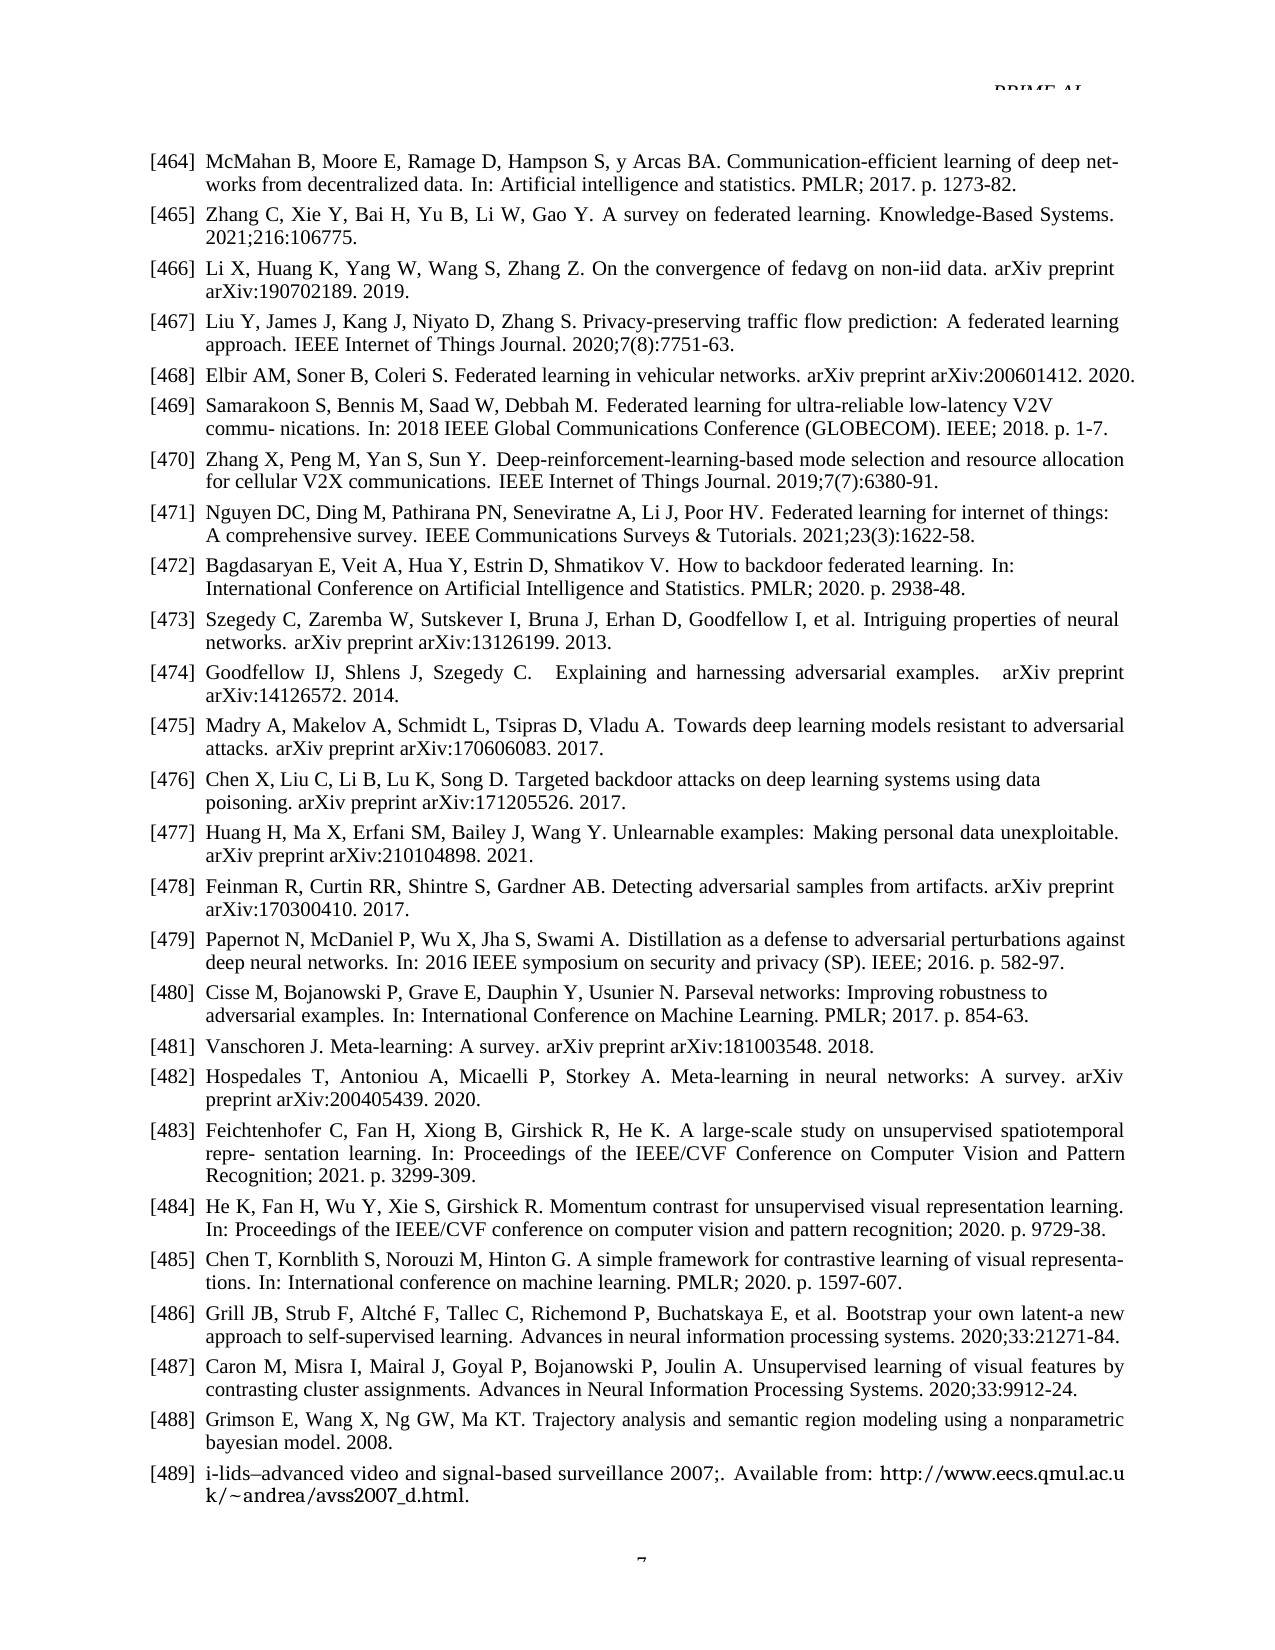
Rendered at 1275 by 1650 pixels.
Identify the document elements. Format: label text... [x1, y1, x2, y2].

list He K, Fan H, Wu Y, Xie S, Girshick R. Momentum contrast for unsupervised visual representation learning. In: Proceedings of the IEEE/CVF conference on computer vision and pattern recognition; 2020. p. 9729-38. [150, 1195, 1125, 1241]
list Hospedales T, Antoniou A, Micaelli P, Storkey A. Meta-learning in neural networks: A survey. arXiv preprint arXiv:200405439. 2020. [150, 1066, 1125, 1111]
list Grimson E, Wang X, Ng GW, Ma KT. Trajectory analysis and semantic region modeling using a nonparametric bayesian model. 2008. [150, 1409, 1125, 1454]
list Szegedy C, Zaremba W, Sutskever I, Bruna J, Erhan D, Goodfellow I, et al. Intriguing properties of neural networks. arXiv preprint arXiv:13126199. 2013. [150, 608, 1125, 654]
list Papernot N, McDaniel P, Wu X, Jha S, Swami A. Distillation as a defense to adversarial perturbations against deep neural networks. In: 2016 IEEE symposium on security and privacy (SP). IEEE; 2016. p. 582-97. [150, 928, 1125, 974]
list Liu Y, James J, Kang J, Niyato D, Zhang S. Privacy-preserving traffic flow prediction: A federated learning approach. IEEE Internet of Things Journal. 2020;7(8):7751-63. [150, 310, 1125, 356]
list Feinman R, Curtin RR, Shintre S, Gardner AB. Detecting adversarial samples from artifacts. arXiv preprint arXiv:170300410. 2017. [150, 875, 1125, 921]
list McMahan B, Moore E, Ramage D, Hampson S, y Arcas BA. Communication-efficient learning of deep net- works from decentralized data. In: Artificial intelligence and statistics. PMLR; 2017. p. 1273-82. [150, 150, 1125, 196]
list Li X, Huang K, Yang W, Wang S, Zhang Z. On the convergence of fedavg on non-iid data. arXiv preprint arXiv:190702189. 2019. [150, 257, 1125, 303]
list Caron M, Misra I, Mairal J, Goyal P, Bojanowski P, Joulin A. Unsupervised learning of visual features by contrasting cluster assignments. Advances in Neural Information Processing Systems. 2020;33:9912-24. [150, 1355, 1125, 1401]
list Goodfellow IJ, Shlens J, Szegedy C. Explaining and harnessing adversarial examples. arXiv preprint arXiv:14126572. 2014. [150, 661, 1125, 707]
list Chen X, Liu C, Li B, Lu K, Song D. Targeted backdoor attacks on deep learning systems using data poisoning. arXiv preprint arXiv:171205526. 2017. [150, 768, 1125, 814]
list Huang H, Ma X, Erfani SM, Bailey J, Wang Y. Unlearnable examples: Making personal data unexploitable. arXiv preprint arXiv:210104898. 2021. [150, 821, 1125, 867]
list Madry A, Makelov A, Schmidt L, Tsipras D, Vladu A. Towards deep learning models resistant to adversarial attacks. arXiv preprint arXiv:170606083. 2017. [150, 715, 1125, 760]
list Samarakoon S, Bennis M, Saad W, Debbah M. Federated learning for ultra-reliable low-latency V2V commu- nications. In: 2018 IEEE Global Communications Conference (GLOBECOM). IEEE; 2018. p. 1-7. [150, 394, 1125, 440]
list Vanschoren J. Meta-learning: A survey. arXiv preprint arXiv:181003548. 2018. [150, 1034, 1137, 1058]
list Chen T, Kornblith S, Norouzi M, Hinton G. A simple framework for contrastive learning of visual representa- tions. In: International conference on machine learning. PMLR; 2020. p. 1597-607. [150, 1248, 1125, 1294]
list Grill JB, Strub F, Altché F, Tallec C, Richemond P, Buchatskaya E, et al. Bootstrap your own latent-a new approach to self-supervised learning. Advances in neural information processing systems. 2020;33:21271-84. [150, 1302, 1125, 1348]
list Zhang C, Xie Y, Bai H, Yu B, Li W, Gao Y. A survey on federated learning. Knowledge-Based Systems. 2021;216:106775. [150, 204, 1125, 249]
list Feichtenhofer C, Fan H, Xiong B, Girshick R, He K. A large-scale study on unsupervised spatiotemporal repre- sentation learning. In: Proceedings of the IEEE/CVF Conference on Computer Vision and Pattern Recognition; 2021. p. 3299-309. [150, 1119, 1125, 1187]
list Cisse M, Bojanowski P, Grave E, Dauphin Y, Usunier N. Parseval networks: Improving robustness to adversarial examples. In: International Conference on Machine Learning. PMLR; 2017. p. 854-63. [150, 982, 1125, 1027]
list Zhang X, Peng M, Yan S, Sun Y. Deep-reinforcement-learning-based mode selection and resource allocation for cellular V2X communications. IEEE Internet of Things Journal. 2019;7(7):6380-91. [150, 448, 1125, 493]
list i-lids–advanced video and signal-based surveillance 2007;. Available from: http://www.eecs.qmul.ac.u k/~andrea/avss2007_d.html. [150, 1462, 1125, 1508]
list Elbir AM, Soner B, Coleri S. Federated learning in vehicular networks. arXiv preprint arXiv:200601412. 2020. [150, 363, 1137, 387]
list Nguyen DC, Ding M, Pathirana PN, Seneviratne A, Li J, Poor HV. Federated learning for internet of things: A comprehensive survey. IEEE Communications Surveys & Tutorials. 2021;23(3):1622-58. [150, 501, 1125, 547]
list Bagdasaryan E, Veit A, Hua Y, Estrin D, Shmatikov V. How to backdoor federated learning. In: International Conference on Artificial Intelligence and Statistics. PMLR; 2020. p. 2938-48. [150, 554, 1125, 600]
